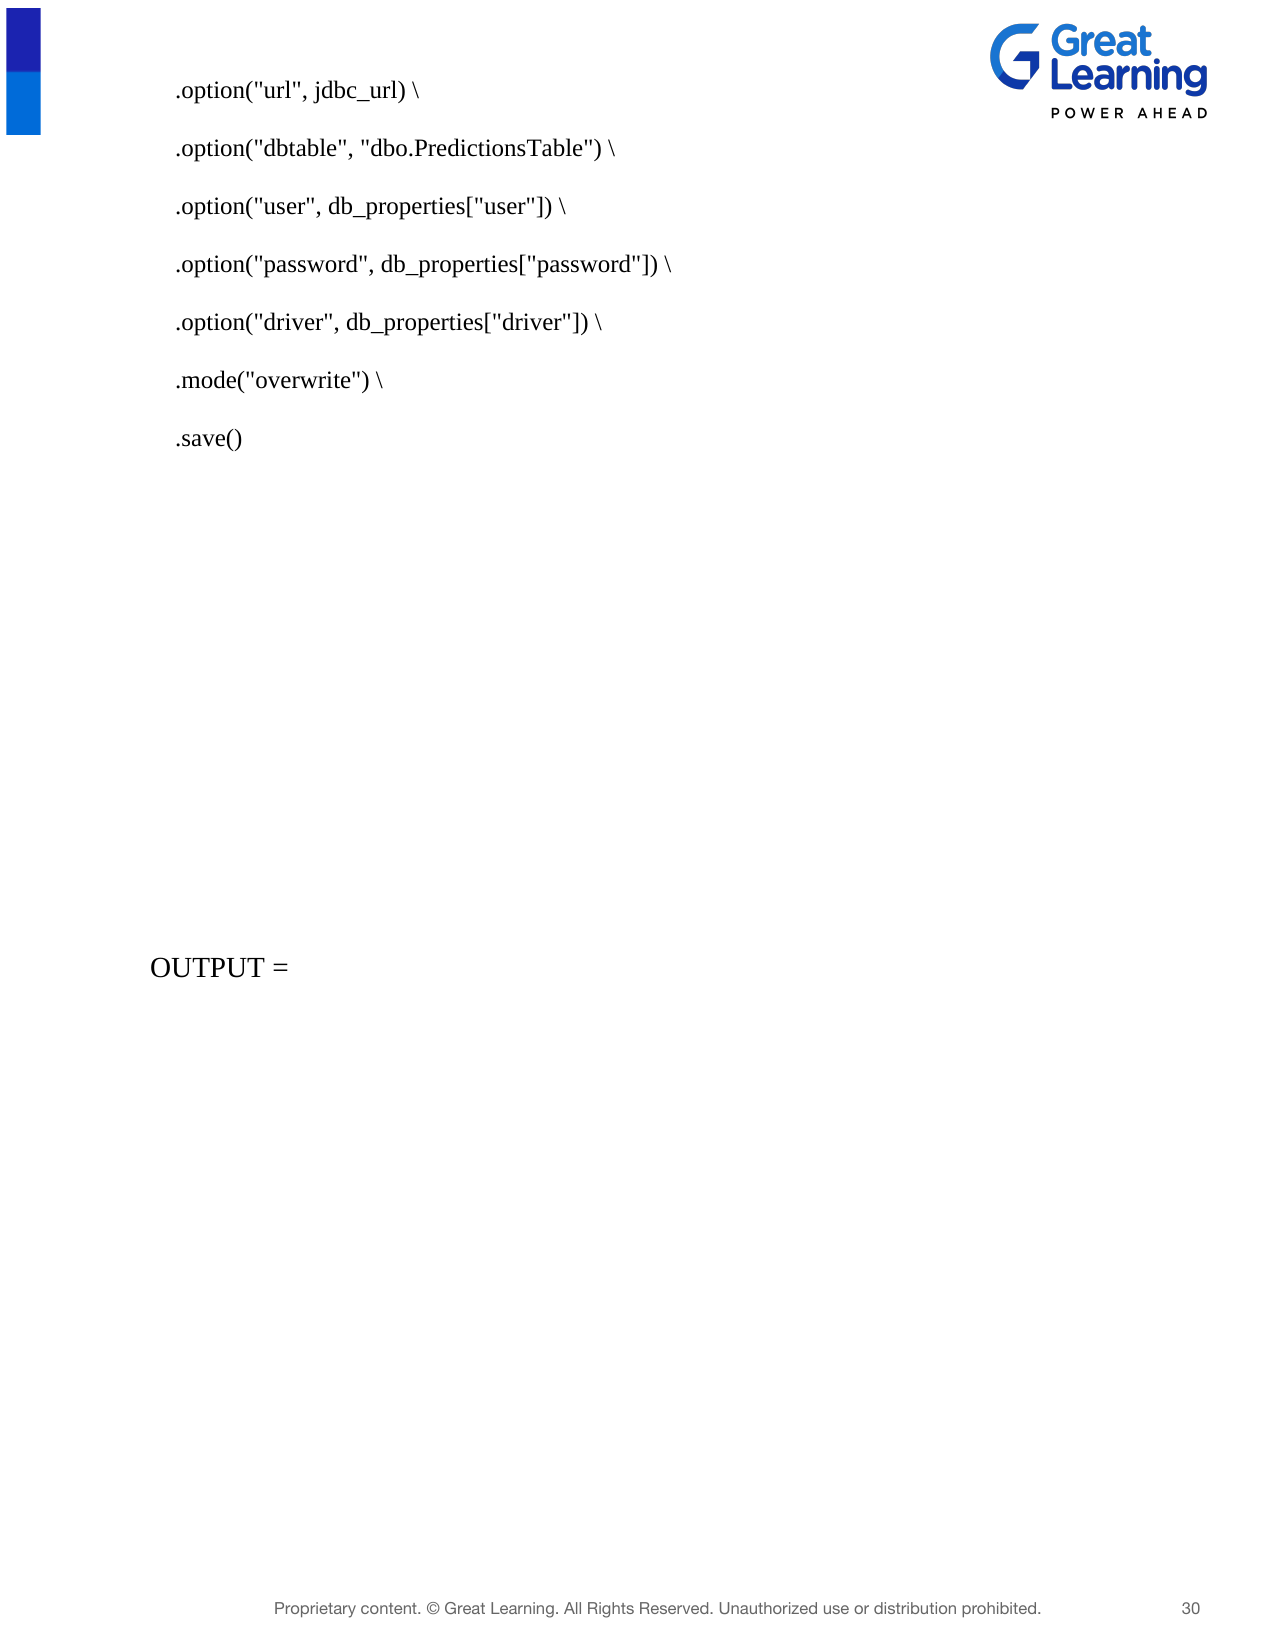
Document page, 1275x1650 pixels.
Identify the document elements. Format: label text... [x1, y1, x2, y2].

text .option("password", db_properties["password"]) \ [150, 249, 1200, 278]
text .save() [150, 423, 1200, 452]
text .option("dbtable", "dbo.PredictionsTable") \ [150, 133, 1200, 162]
picture [6, 8, 41, 135]
text .option("url", jdbc_url) \ [150, 75, 1200, 104]
text .option("driver", db_properties["driver"]) \ [150, 307, 1200, 336]
text .option("user", db_properties["user"]) \ [150, 191, 1200, 220]
text .mode("overwrite") \ [150, 365, 1200, 394]
text OUTPUT = [150, 950, 1200, 984]
picture [956, 8, 1241, 134]
